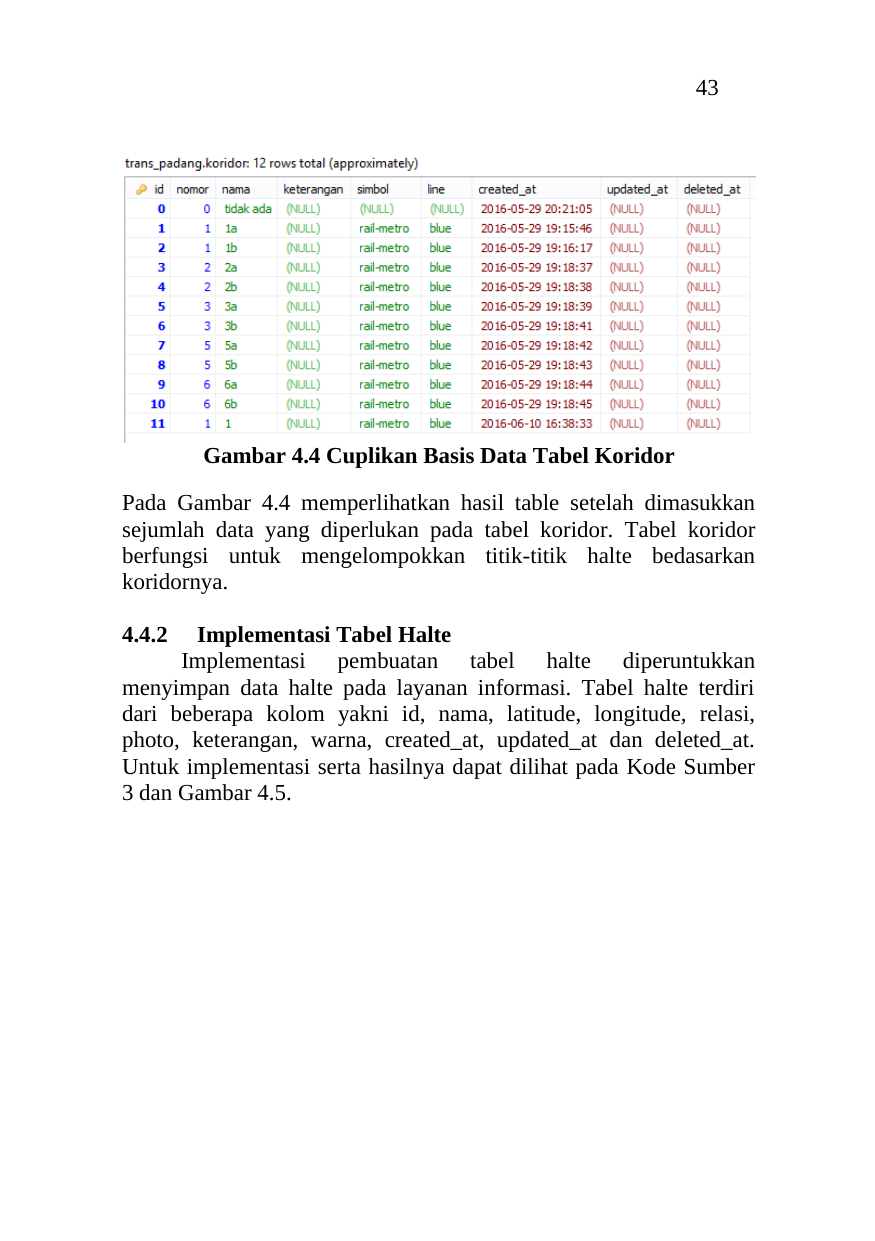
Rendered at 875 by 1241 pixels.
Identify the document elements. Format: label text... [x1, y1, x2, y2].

text Pada Gambar 4.4 memperlihatkan hasil table setelah dimasukkan sejumlah data yang diperlukan pada tabel koridor. Tabel koridor berfungsi untuk mengelompokkan titik-titik halte bedasarkan koridornya. [122, 489, 756, 595]
subtitle Implementasi Tabel Halte [122, 621, 756, 647]
text Implementasi pembuatan tabel halte diperuntukkan menyimpan data halte pada layanan informasi. Tabel halte terdiri dari beberapa kolom yakni id, nama, latitude, longitude, relasi, photo, keterangan, warna, created_at, updated_at dan deleted_at. Untuk implementasi serta hasilnya dapat dilihat pada Kode Sumber 3 dan Gambar 4.5. [122, 647, 756, 806]
text Gambar 4.4 Cuplikan Basis Data Tabel Koridor [122, 443, 756, 468]
picture [121, 147, 757, 443]
